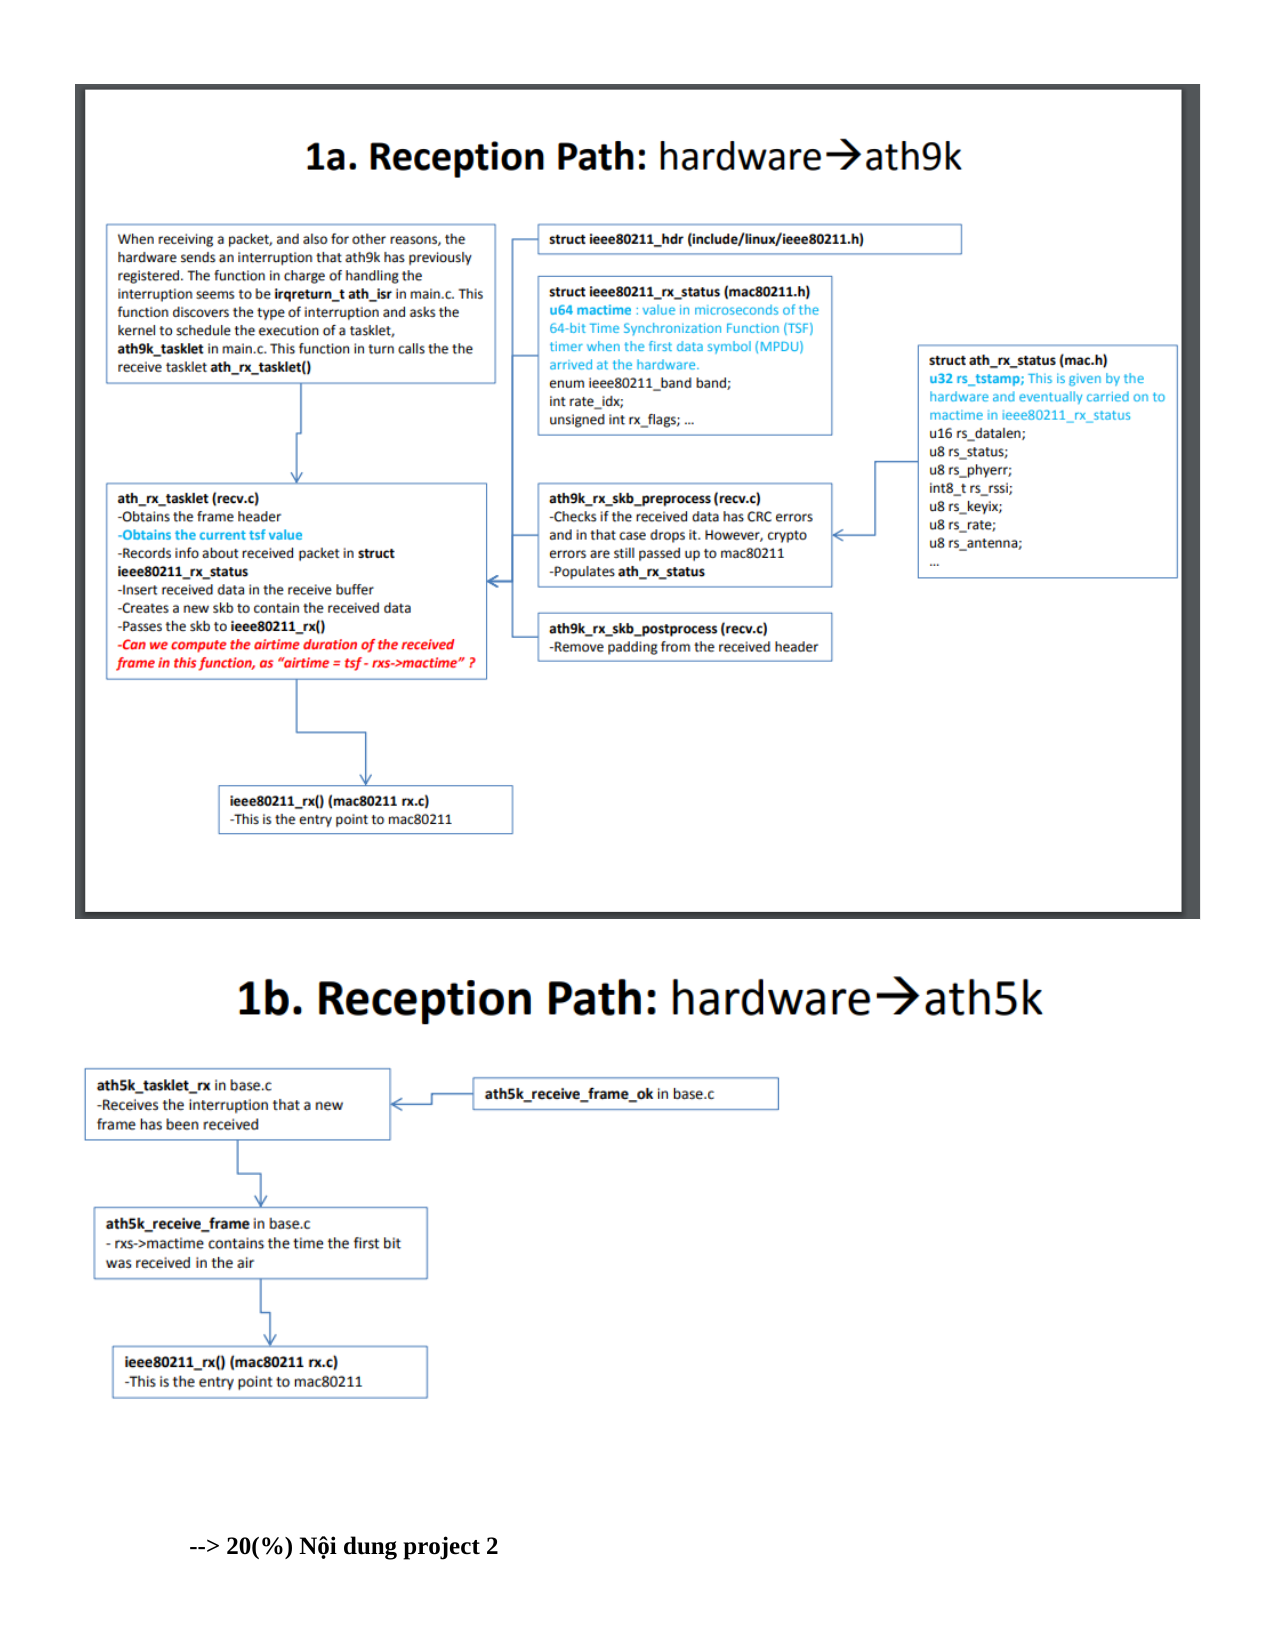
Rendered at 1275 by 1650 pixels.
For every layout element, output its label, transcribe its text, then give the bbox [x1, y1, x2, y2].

text --> 20(%) Nội dung project 2 [75, 1531, 1200, 1559]
picture [75, 84, 1200, 1448]
